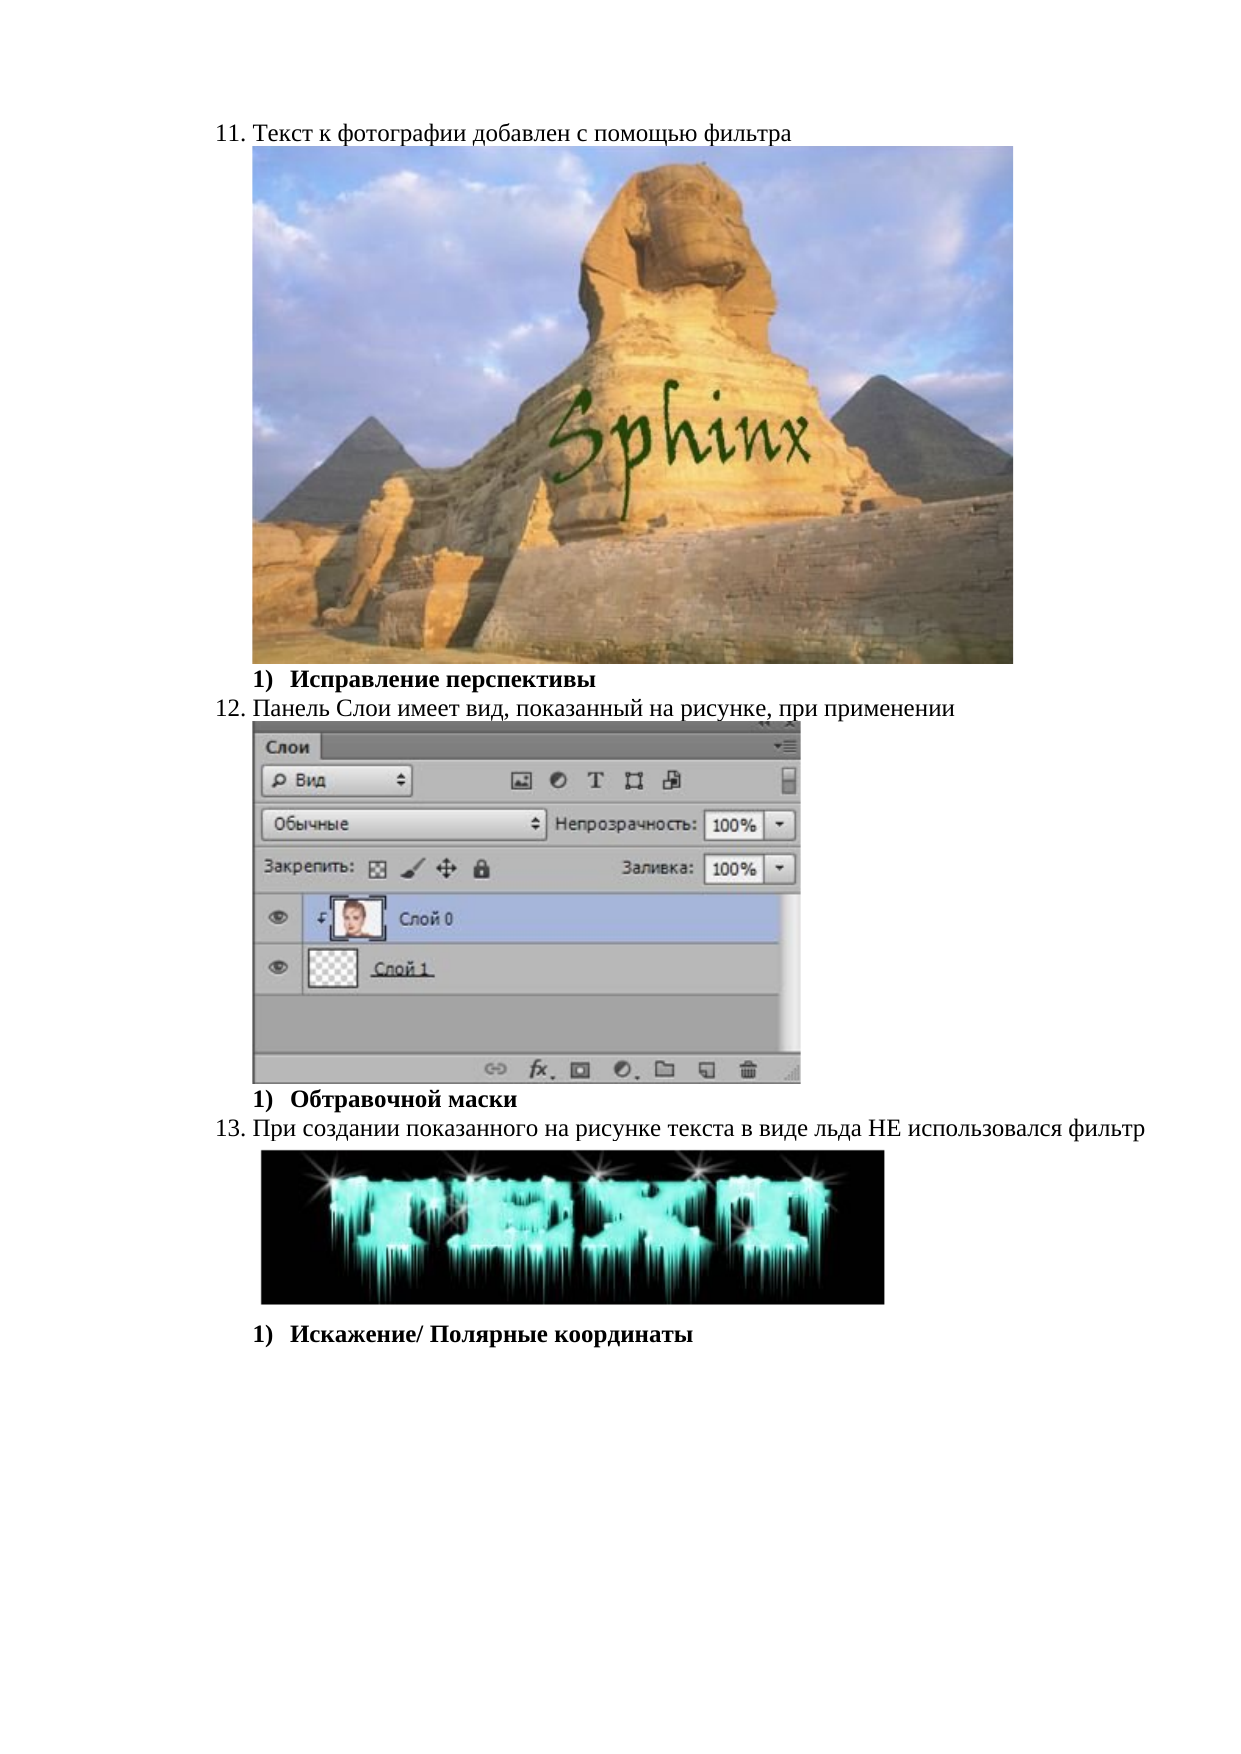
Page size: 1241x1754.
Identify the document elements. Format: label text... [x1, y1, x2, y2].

list Обтравочной маски [252, 1084, 1152, 1113]
list Панель Слои имеет вид, показанный на рисунке, при применении [215, 693, 1152, 722]
list При создании показанного на рисунке текста в виде льда НЕ использовался фильтр [215, 1113, 1152, 1142]
picture [252, 1141, 894, 1319]
list Искажение/ Полярные координаты [252, 1319, 1152, 1347]
picture [252, 721, 801, 1084]
list Исправление перспективы [252, 664, 1152, 693]
picture [252, 146, 1014, 664]
list Текст к фотографии добавлен с помощью фильтра [215, 118, 1152, 147]
